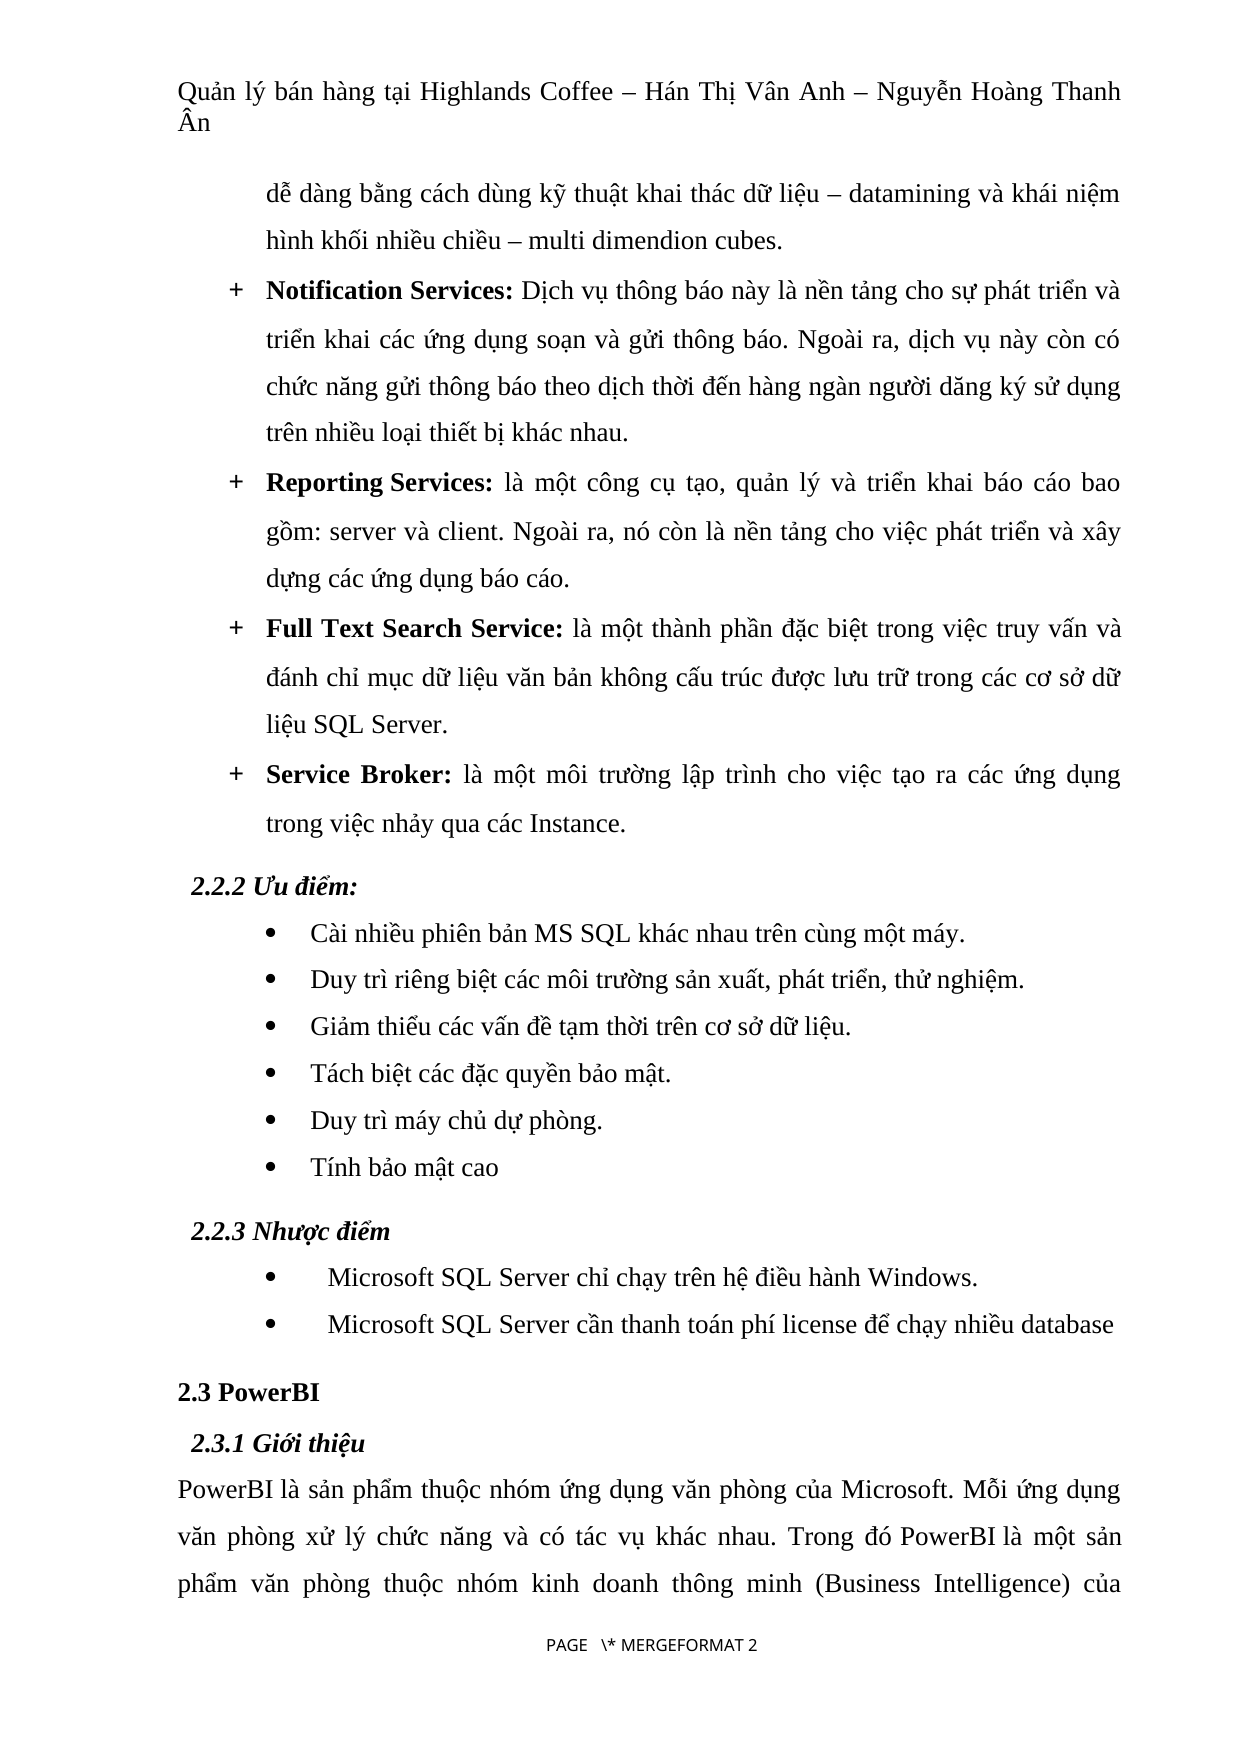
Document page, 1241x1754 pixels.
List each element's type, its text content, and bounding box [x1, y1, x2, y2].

list Notification Services: Dịch vụ thông báo này là nền tảng cho sự phát triển và triển khai các ứng dụng soạn và gửi thông báo. Ngoài ra, dịch vụ này còn có chức năng gửi thông báo theo dịch thời đến hàng ngàn người dăng ký sử dụng trên nhiều loại thiết bị khác nhau. [228, 271, 1122, 447]
subtitle PowerBI [177, 1376, 1122, 1407]
list Tính bảo mật cao [266, 1151, 1122, 1182]
list Giảm thiểu các vấn đề tạm thời trên cơ sở dữ liệu. [266, 1011, 1122, 1042]
list Microsoft SQL Server chỉ chạy trên hệ điều hành Windows. [266, 1261, 1122, 1293]
list Full Text Search Service: là một thành phần đặc biệt trong việc truy vấn và đánh chỉ mục dữ liệu văn bản không cấu trúc được lưu trữ trong các cơ sở dữ liệu SQL Server. [228, 609, 1122, 739]
list Cài nhiều phiên bản MS SQL khác nhau trên cùng một máy. [266, 917, 1122, 948]
list Duy trì riêng biệt các môi trường sản xuất, phát triển, thử nghiệm. [266, 964, 1122, 995]
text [177, 1473, 1122, 1598]
list Service Broker: là một môi trường lập trình cho việc tạo ra các ứng dụng trong việc nhảy qua các Instance. [228, 754, 1122, 838]
list Tách biệt các đặc quyền bảo mật. [266, 1057, 1122, 1089]
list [228, 177, 1122, 255]
subtitle Giới thiệu [252, 1427, 1122, 1458]
list Duy trì máy chủ dự phòng. [266, 1104, 1122, 1136]
subtitle Nhược điểm [252, 1215, 1122, 1246]
subtitle Ưu điểm: [252, 870, 1122, 901]
list Reporting Services: là một công cụ tạo, quản lý và triển khai báo cáo bao gồm: server và client. Ngoài ra, nó còn là nền tảng cho việc phát triển và xây dựng các ứng dụng báo cáo. [228, 463, 1122, 593]
list Microsoft SQL Server cần thanh toán phí license để chạy nhiều database [252, 1308, 1122, 1339]
